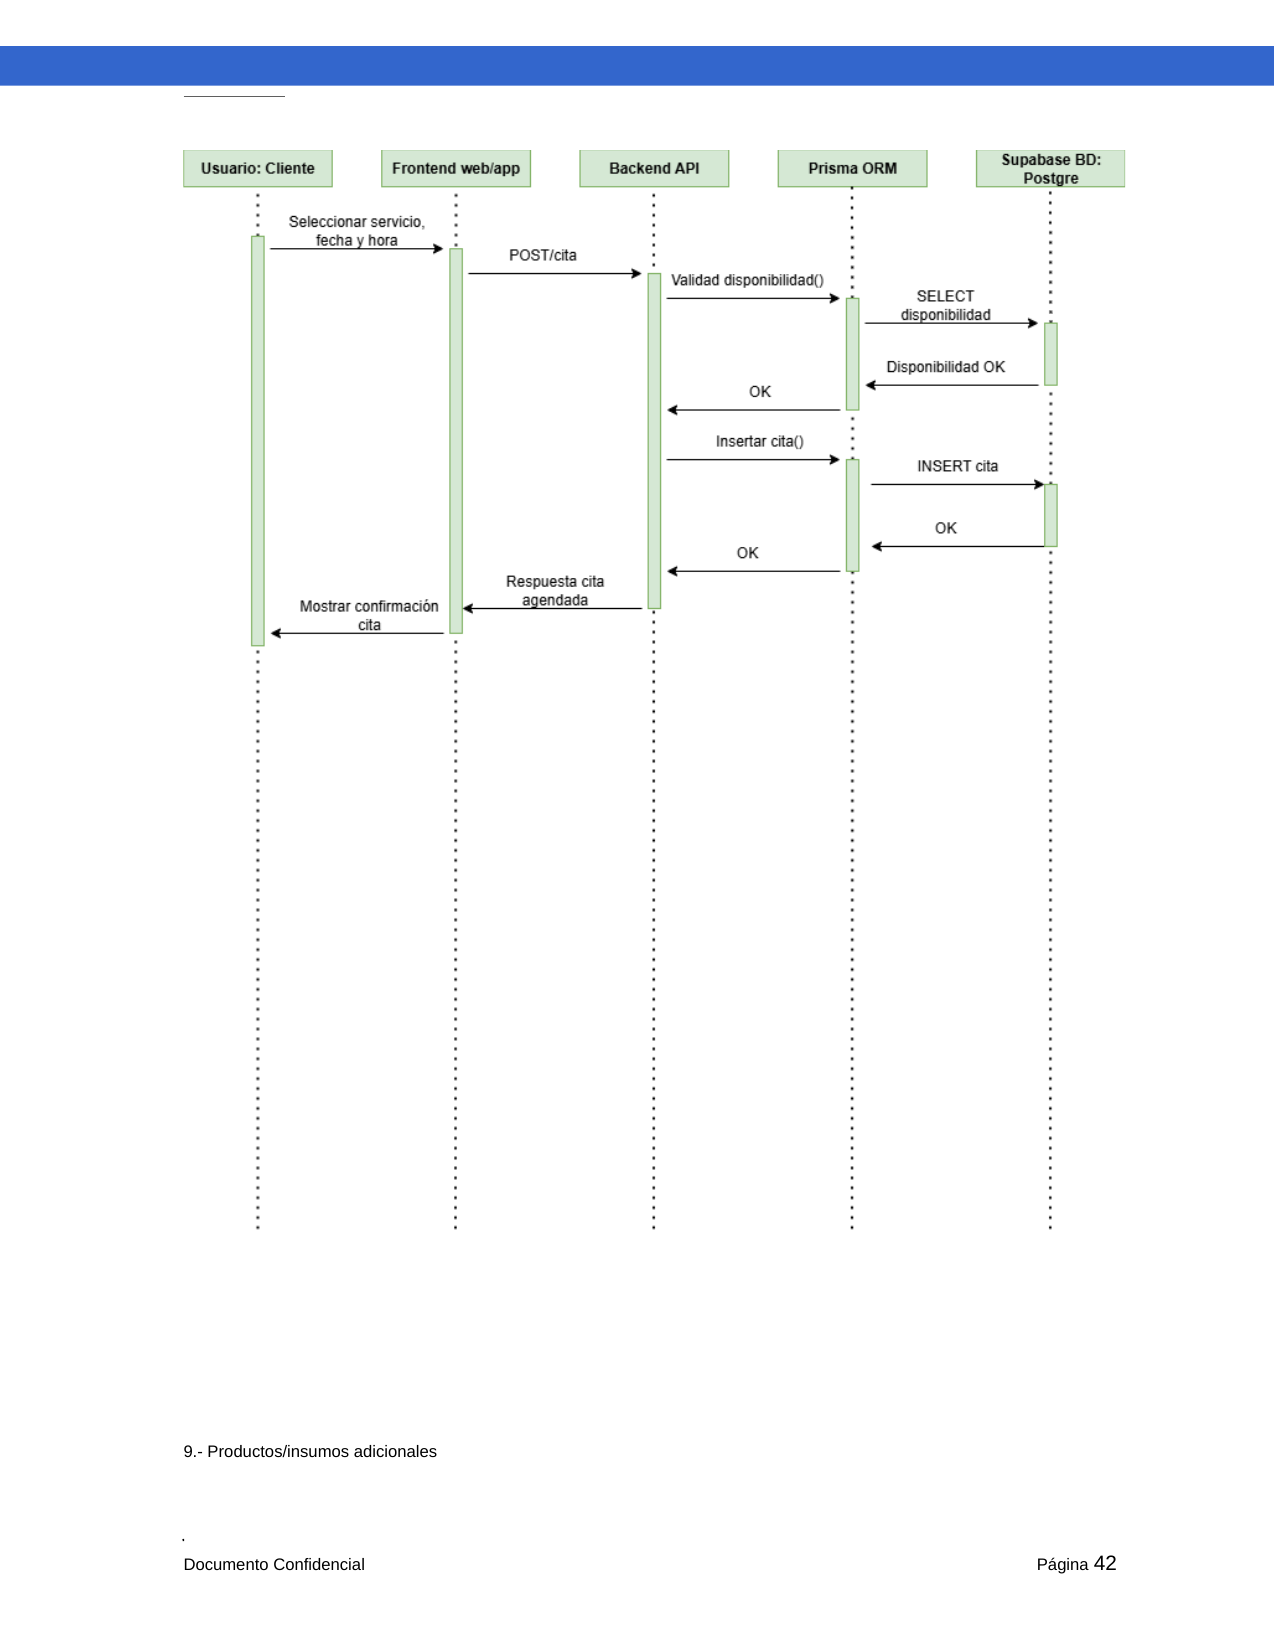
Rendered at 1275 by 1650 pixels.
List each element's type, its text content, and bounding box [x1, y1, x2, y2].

picture [183, 150, 1125, 1232]
text 9.- Productos/insumos adicionales [183, 1442, 1125, 1461]
